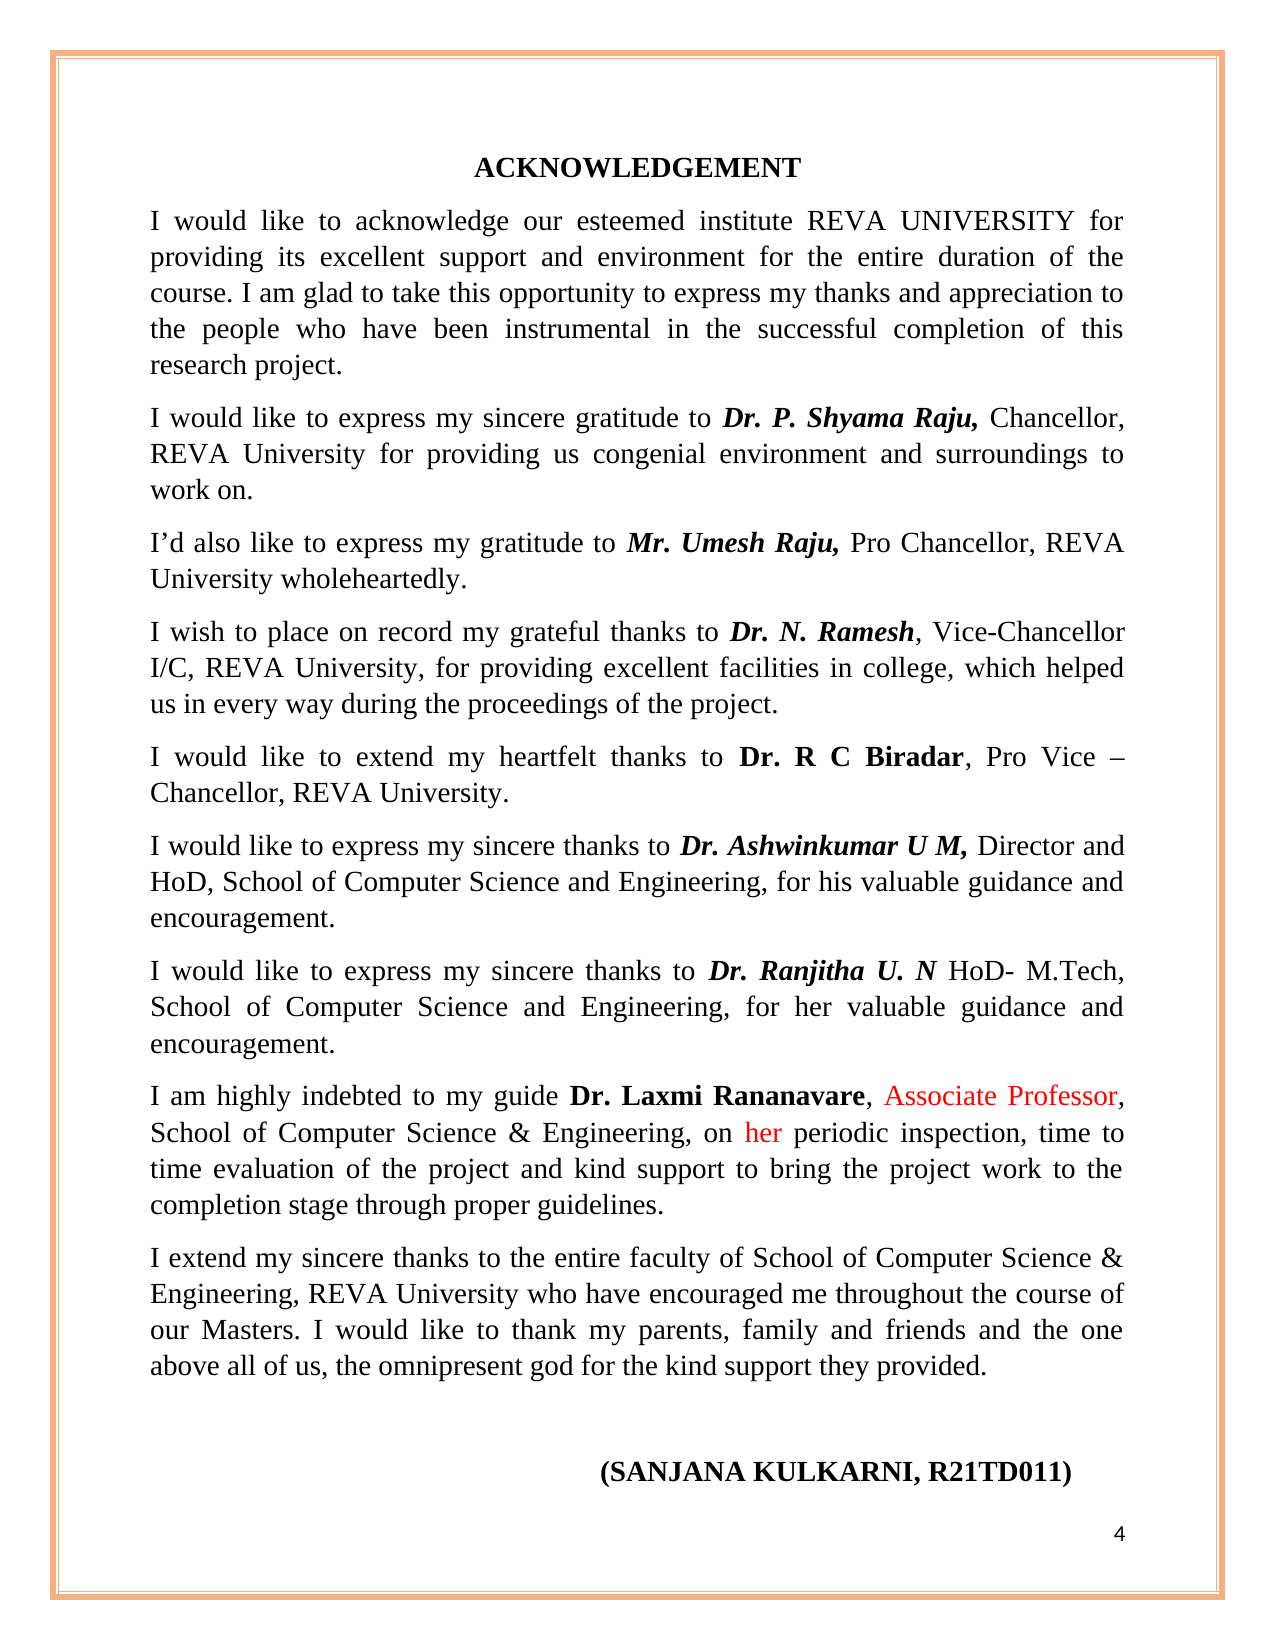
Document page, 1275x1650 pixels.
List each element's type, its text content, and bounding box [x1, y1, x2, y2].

text I wish to place on record my grateful thanks to Dr. N. Ramesh, Vice-Chancellor I/C, REVA University, for providing excellent facilities in college, which helped us in every way during the proceedings of the project. [150, 614, 1125, 720]
text I would like to express my sincere thanks to Dr. Ashwinkumar U M, Director and HoD, School of Computer Science and Engineering, for his valuable guidance and encouragement. [150, 828, 1125, 934]
text I extend my sincere thanks to the entire faculty of School of Computer Science & Engineering, REVA University who have encouraged me throughout the course of our Masters. I would like to thank my parents, family and friends and the one above all of us, the omnipresent god for the kind support they provided. [150, 1240, 1125, 1382]
text (SANJANA KULKARNI, R21TD011) [150, 1454, 1125, 1487]
text I’d also like to express my gratitude to Mr. Umesh Raju, Pro Chancellor, REVA University wholeheartedly. [150, 525, 1125, 595]
text I would like to express my sincere gratitude to Dr. P. Shyama Raju, Chancellor, REVA University for providing us congenial environment and surroundings to work on. [150, 400, 1125, 506]
text I would like to extend my heartfelt thanks to Dr. R C Biradar, Pro Vice – Chancellor, REVA University. [150, 739, 1125, 809]
text ACKNOWLEDGEMENT [150, 150, 1125, 183]
text I am highly indebted to my guide Dr. Laxmi Rananavare, Associate Professor, School of Computer Science & Engineering, on her periodic inspection, time to time evaluation of the project and kind support to bring the project work to the completion stage through proper guidelines. [150, 1078, 1125, 1221]
text I would like to acknowledge our esteemed institute REVA UNIVERSITY for providing its excellent support and environment for the entire duration of the course. I am glad to take this opportunity to express my thanks and appreciation to the people who have been instrumental in the successful completion of this research project. [150, 203, 1125, 381]
text I would like to express my sincere thanks to Dr. Ranjitha U. N HoD- M.Tech, School of Computer Science and Engineering, for her valuable guidance and encouragement. [150, 953, 1125, 1059]
